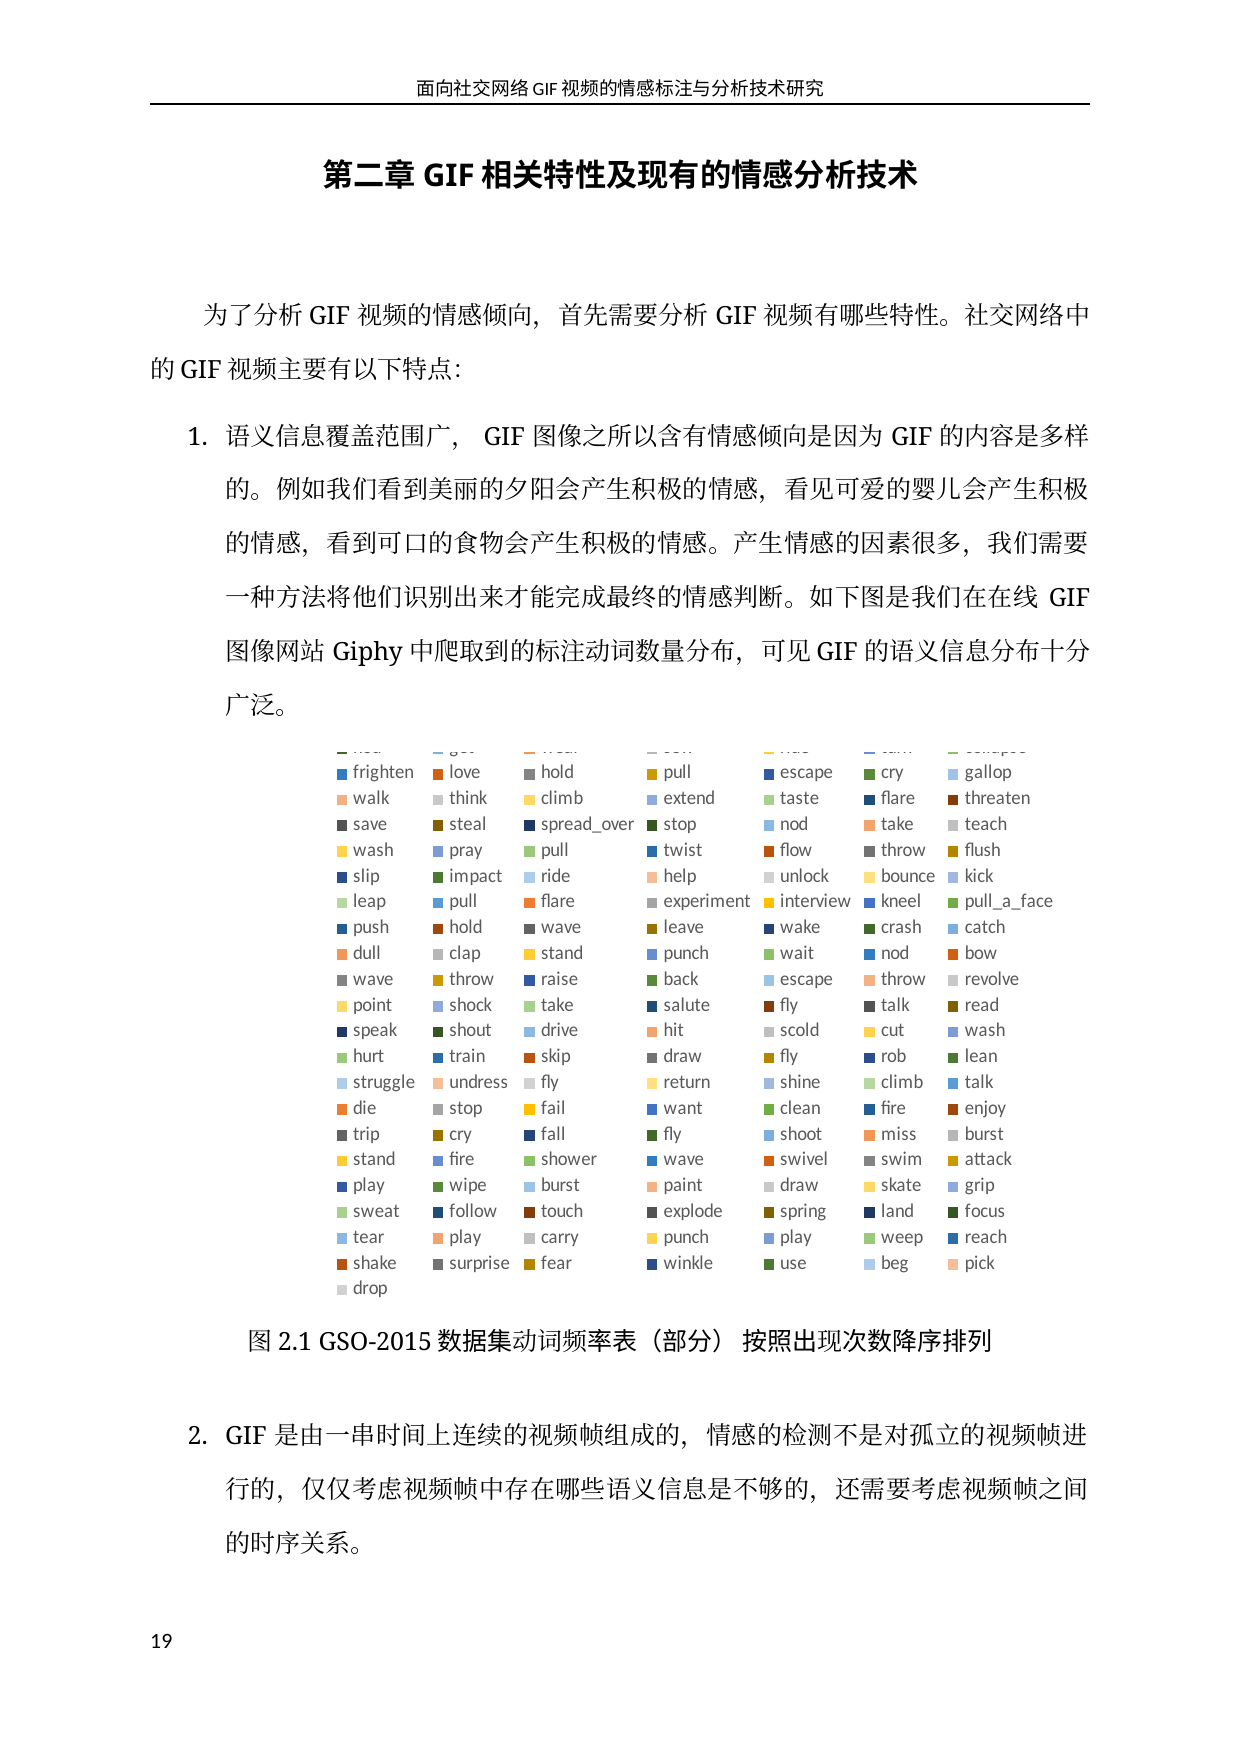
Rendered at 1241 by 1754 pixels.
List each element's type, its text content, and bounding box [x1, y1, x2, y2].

list GIF 是由一串时间上连续的视频帧组成的，情感的检测不是对孤立的视频帧进行的，仅仅考虑视频帧中存在哪些语义信息是不够的，还需要考虑视频帧之间的时序关系。 [187, 1416, 1090, 1559]
text 为了分析GIF 视频的情感倾向，首先需要分析 GIF 视频有哪些特性。社交网络中的GIF视频主要有以下特点： [150, 296, 1090, 386]
text 第二章 GIF相关特性及现有的情感分析技术 [150, 150, 1090, 195]
list 语义信息覆盖范围广， GIF 图像之所以含有情感倾向是因为 GIF 的内容是多样的。例如我们看到美丽的夕阳会产生积极的情感，看见可爱的婴儿会产生积极的情感，看到可口的食物会产生积极的情感。产生情感的因素很多，我们需要一种方法将他们识别出来才能完成最终的情感判断。如下图是我们在在线 GIF 图像网站 Giphy 中爬取到的标注动词数量分布，可见GIF 的语义信息分布十分广泛。 [187, 416, 1090, 722]
text 图2.1 GSO-2015数据集动词频率表（部分） 按照出现次数降序排列 [150, 1321, 1090, 1357]
